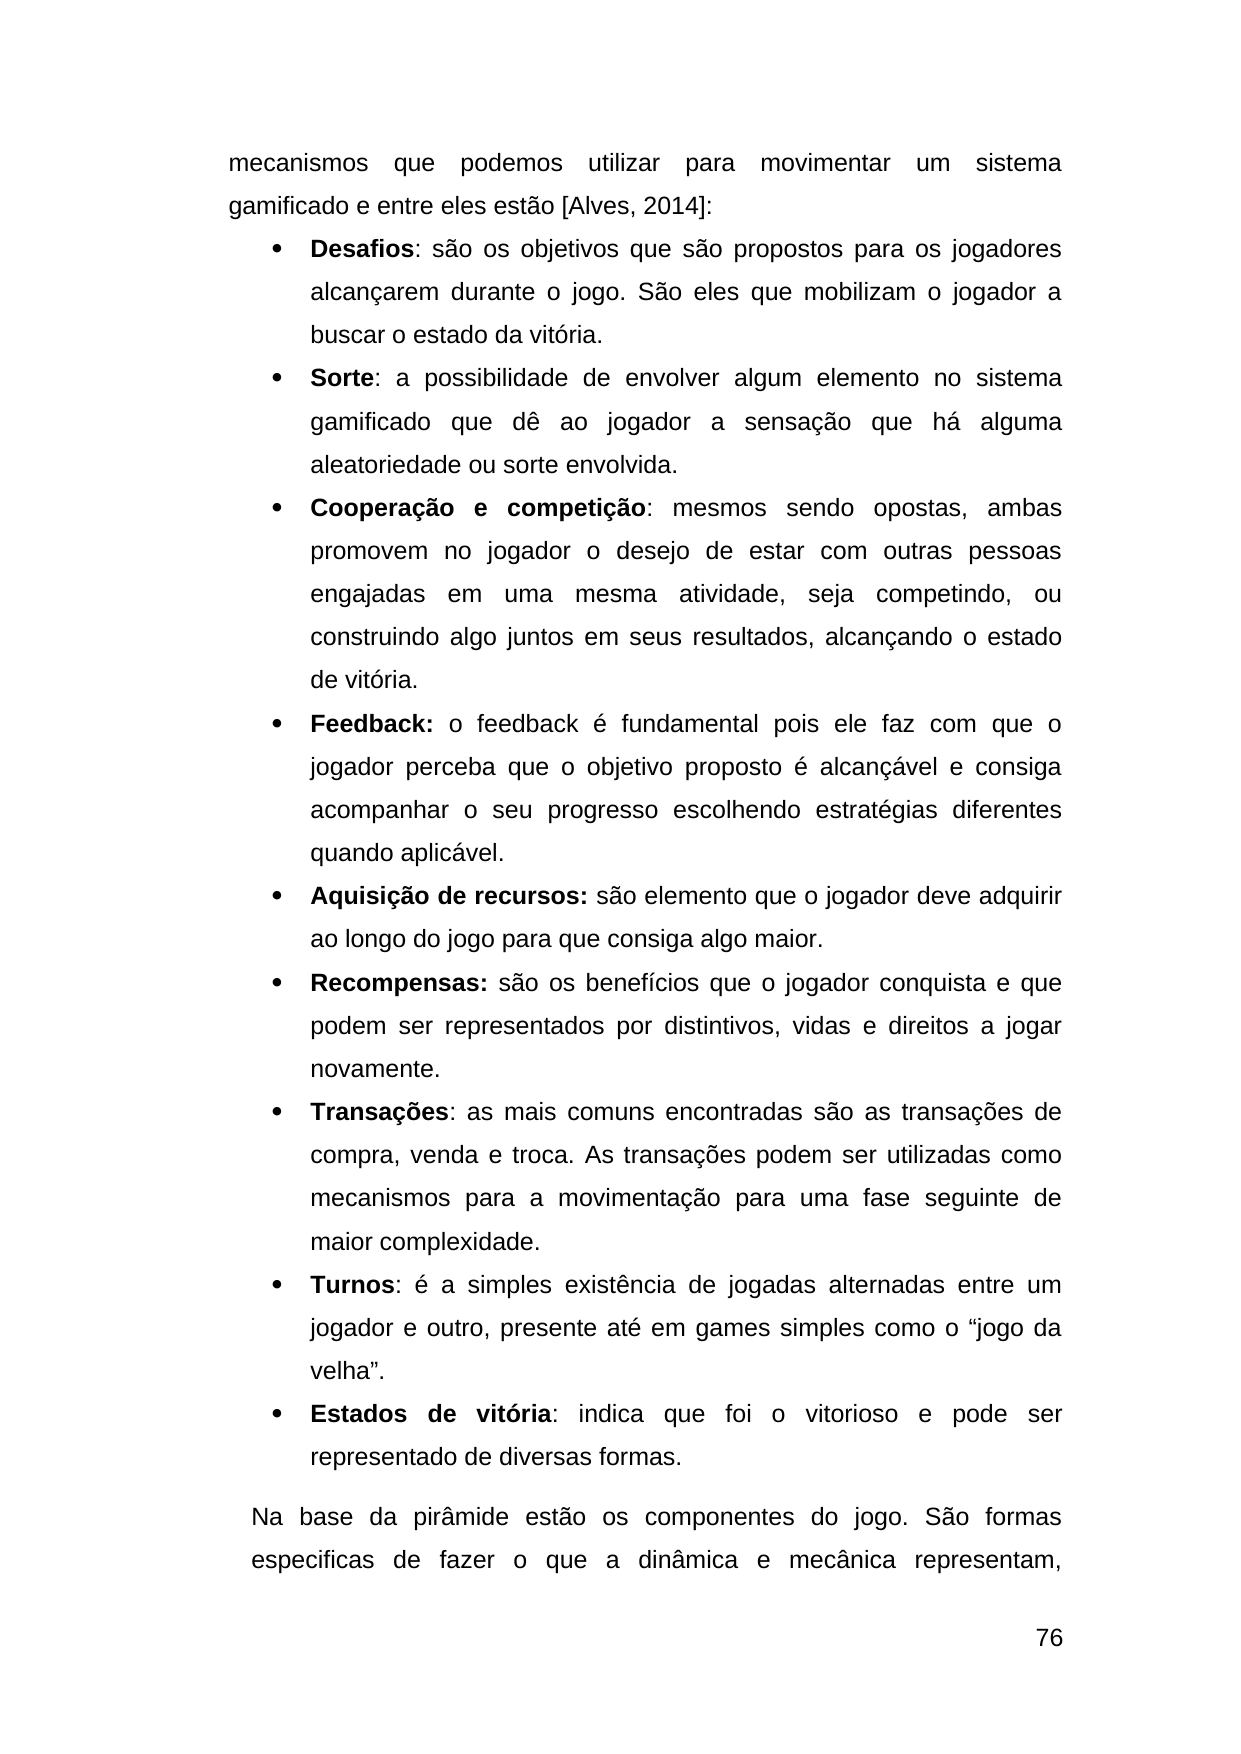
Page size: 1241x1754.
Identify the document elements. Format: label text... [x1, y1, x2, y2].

list Estados de vitória: indica que foi o vitorioso e pode ser representado de diversas formas. [273, 1399, 1063, 1471]
list Feedback: o feedback é fundamental pois ele faz com que o jogador perceba que o objetivo proposto é alcançável e consiga acompanhar o seu progresso escolhendo estratégias diferentes quando aplicável. [273, 708, 1063, 867]
list Sorte: a possibilidade de envolver algum elemento no sistema gamificado que dê ao jogador a sensação que há alguma aleatoriedade ou sorte envolvida. [273, 363, 1063, 478]
list Desafios: são os objetivos que são propostos para os jogadores alcançarem durante o jogo. São eles que mobilizam o jogador a buscar o estado da vitória. [273, 234, 1063, 349]
list Recompensas: são os benefícios que o jogador conquista e que podem ser representados por distintivos, vidas e direitos a jogar novamente. [273, 967, 1063, 1083]
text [228, 148, 1063, 219]
list Transações: as mais comuns encontradas são as transações de compra, venda e troca. As transações podem ser utilizadas como mecanismos para a movimentação para uma fase seguinte de maior complexidade. [273, 1097, 1063, 1255]
list Aquisição de recursos: são elemento que o jogador deve adquirir ao longo do jogo para que consiga algo maior. [273, 881, 1063, 953]
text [251, 1502, 1063, 1574]
list Turnos: é a simples existência de jogadas alternadas entre um jogador e outro, presente até em games simples como o “jogo da velha”. [273, 1269, 1063, 1385]
list Cooperação e competição: mesmos sendo opostas, ambas promovem no jogador o desejo de estar com outras pessoas engajadas em uma mesma atividade, seja competindo, ou construindo algo juntos em seus resultados, alcançando o estado de vitória. [273, 493, 1063, 694]
